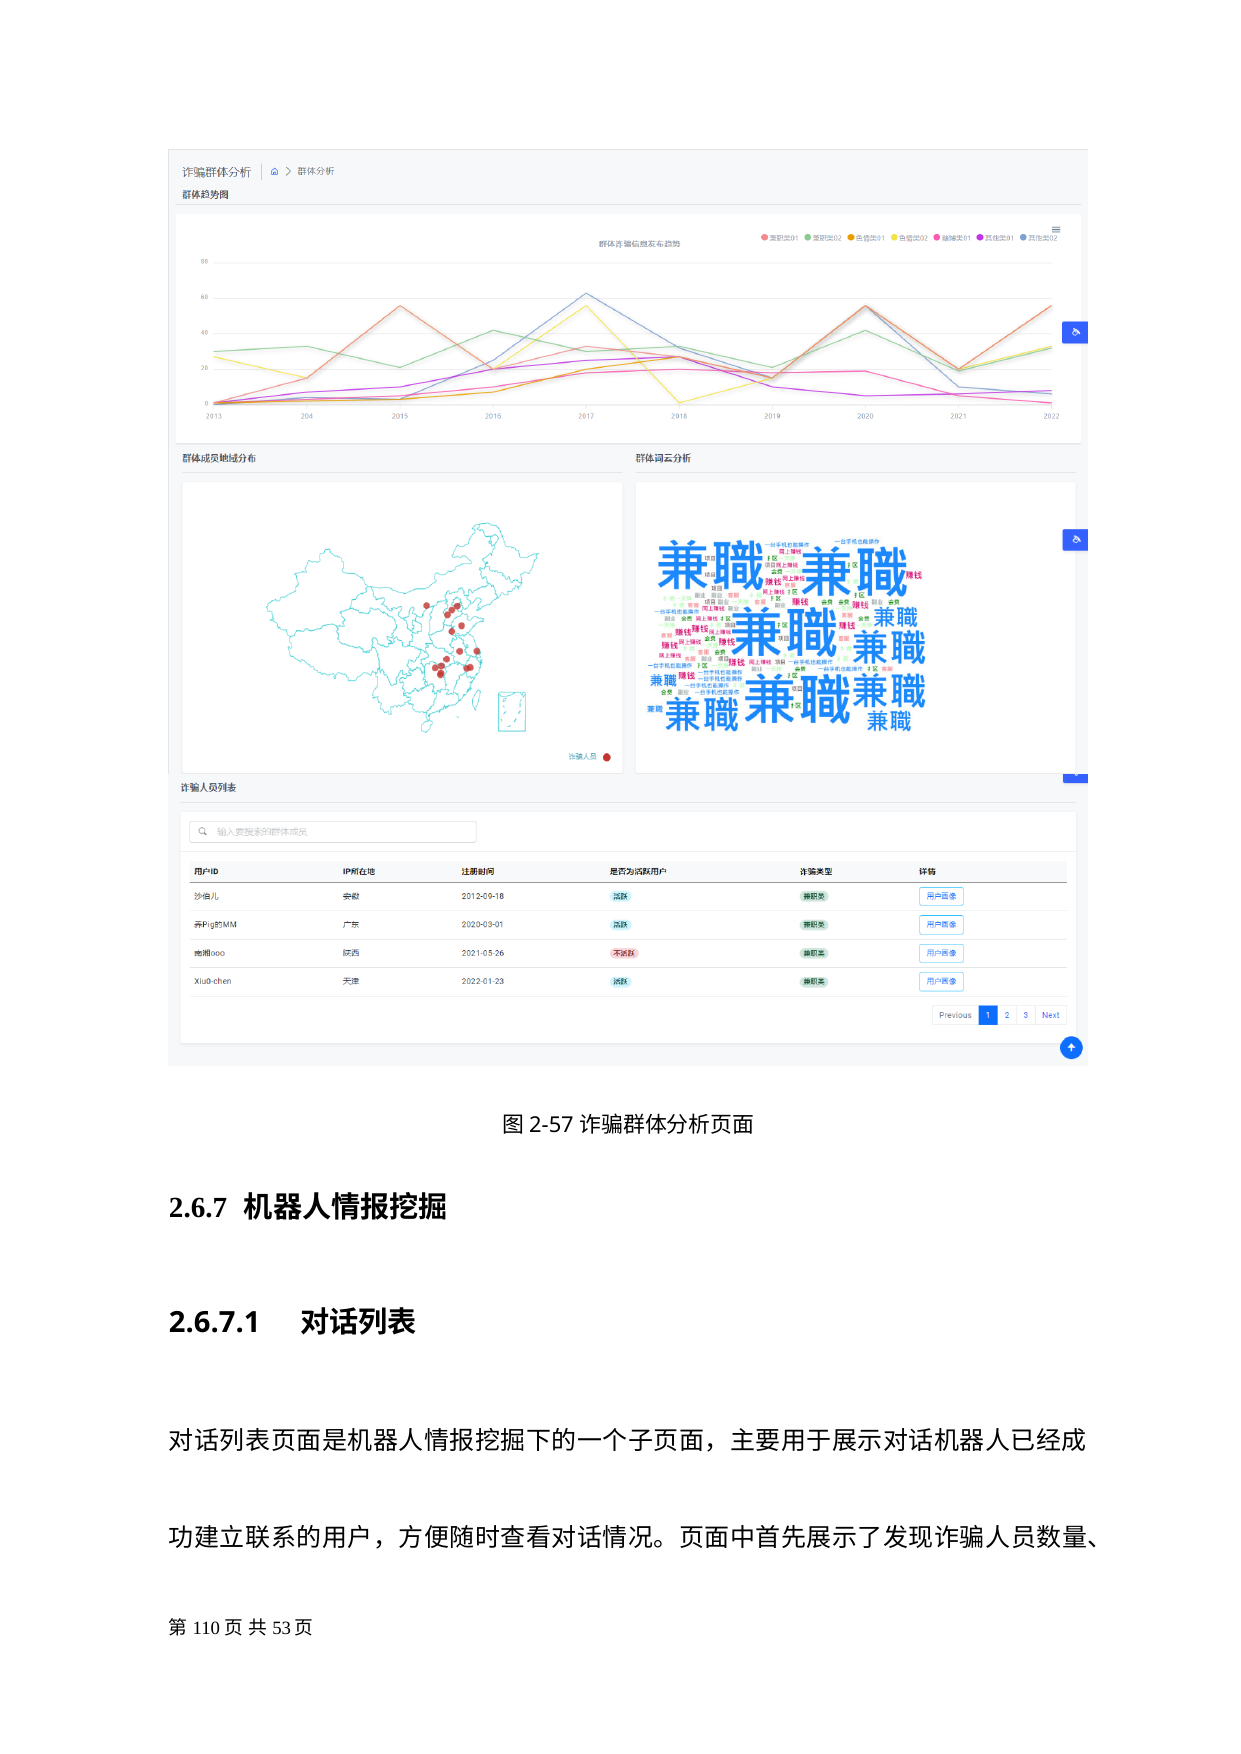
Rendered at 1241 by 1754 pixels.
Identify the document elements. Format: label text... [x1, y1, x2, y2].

subtitle 对话列表 [169, 1287, 1087, 1352]
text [169, 1406, 1087, 1568]
picture [168, 149, 1088, 1066]
subtitle 机器人情报挖掘 [169, 1172, 1087, 1237]
